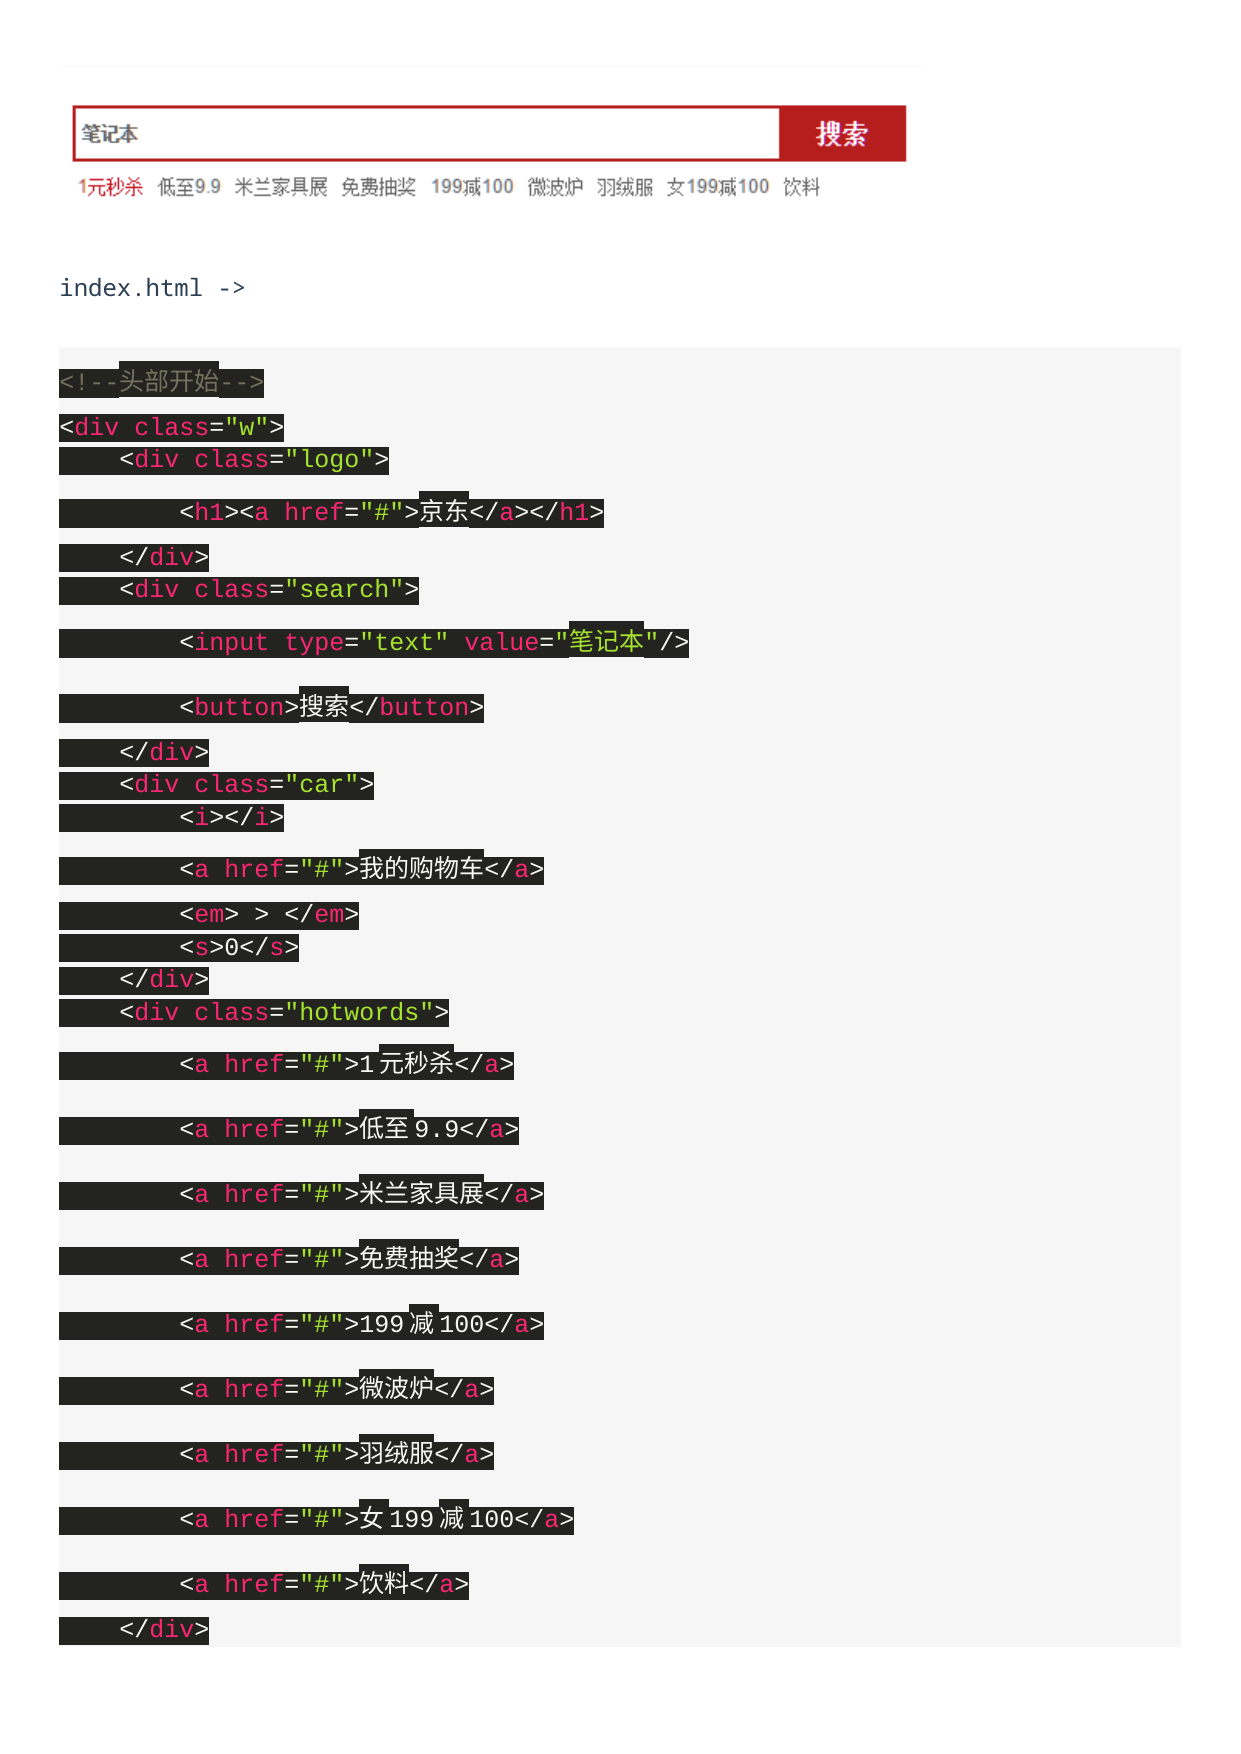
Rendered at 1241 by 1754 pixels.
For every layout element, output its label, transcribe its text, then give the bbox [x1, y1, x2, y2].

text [59, 347, 1181, 1647]
text index.html -> [59, 254, 1181, 319]
picture [59, 66, 925, 226]
